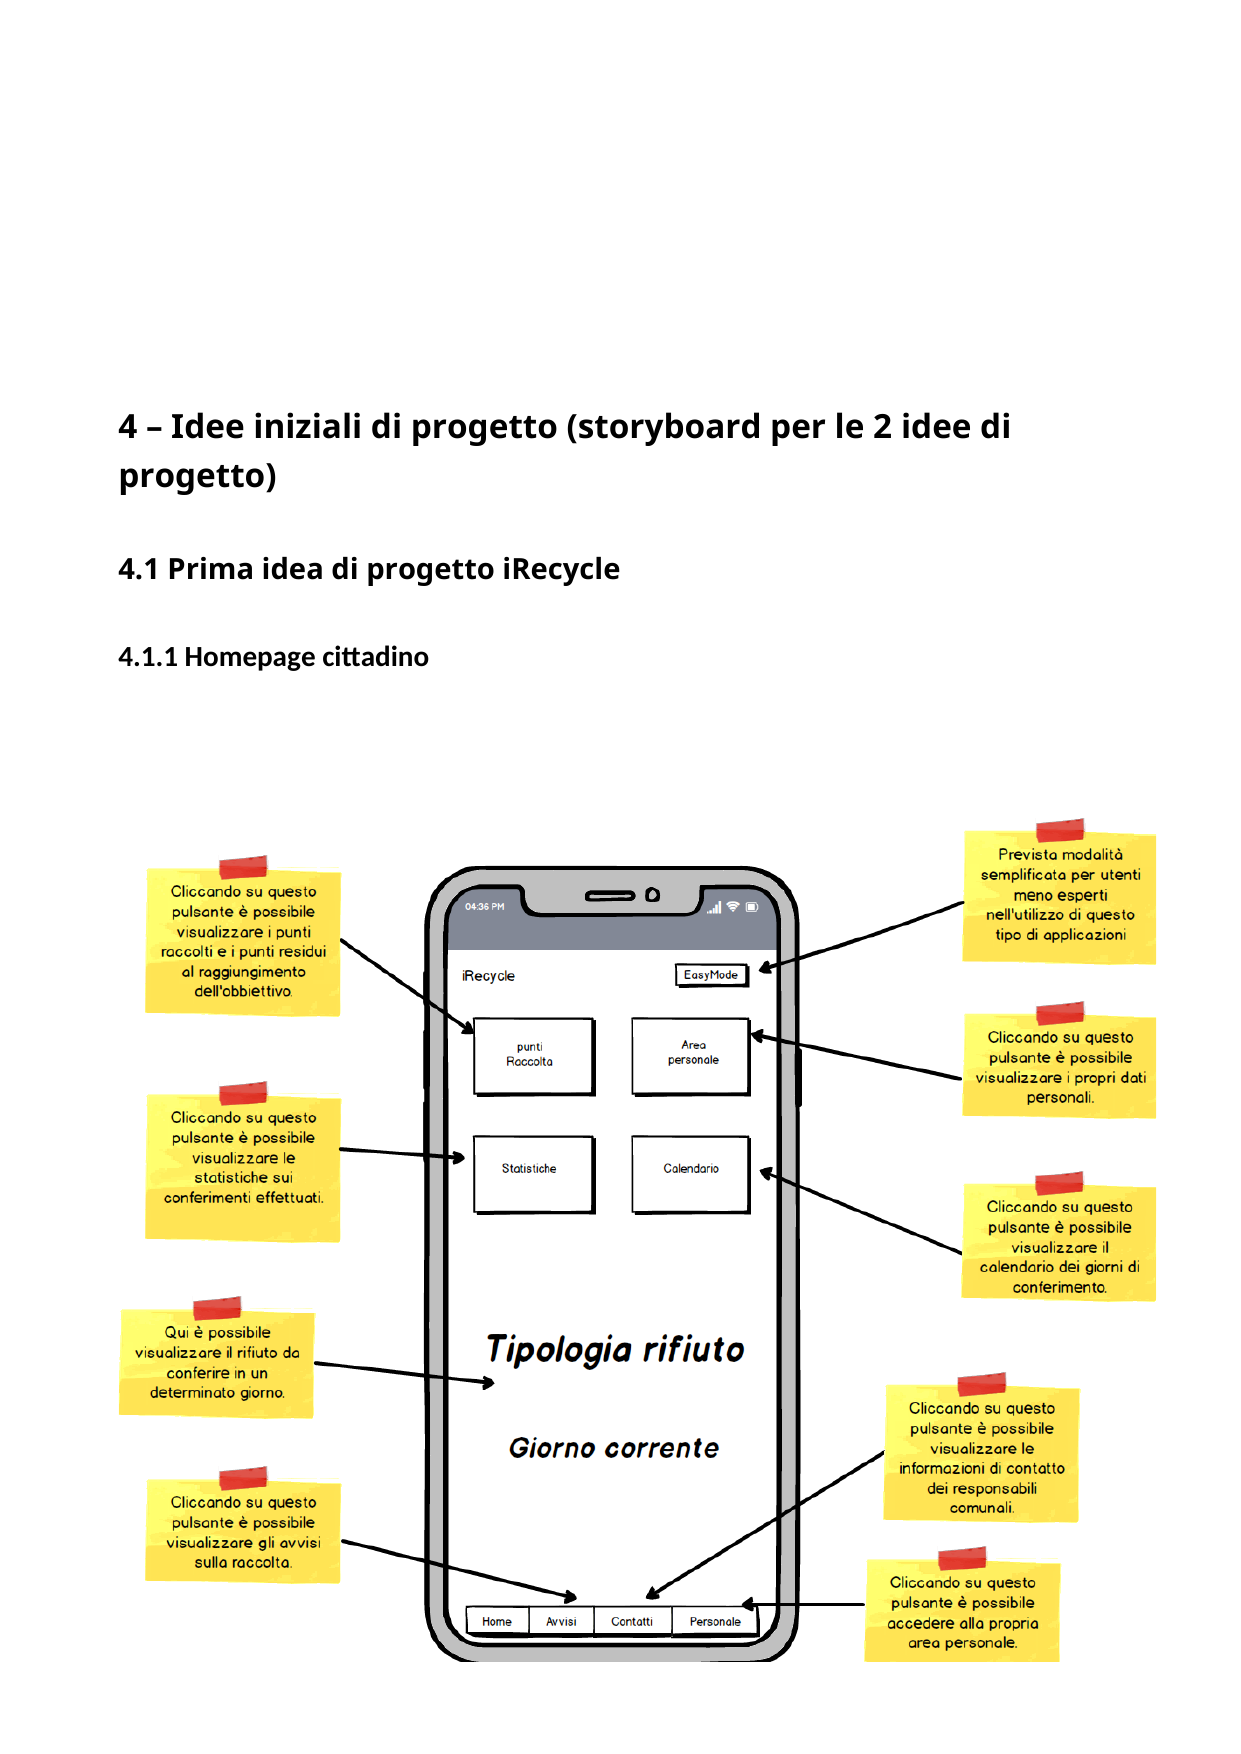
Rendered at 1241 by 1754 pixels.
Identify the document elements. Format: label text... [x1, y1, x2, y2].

subtitle 4.1 Prima idea di progetto iRecycle [118, 548, 1122, 588]
picture [118, 818, 1155, 1662]
subtitle 4 – Idee iniziali di progetto (storyboard per le 2 idee di progetto) [118, 403, 1122, 498]
subtitle 4.1.1 Homepage cittadino [118, 638, 1122, 673]
